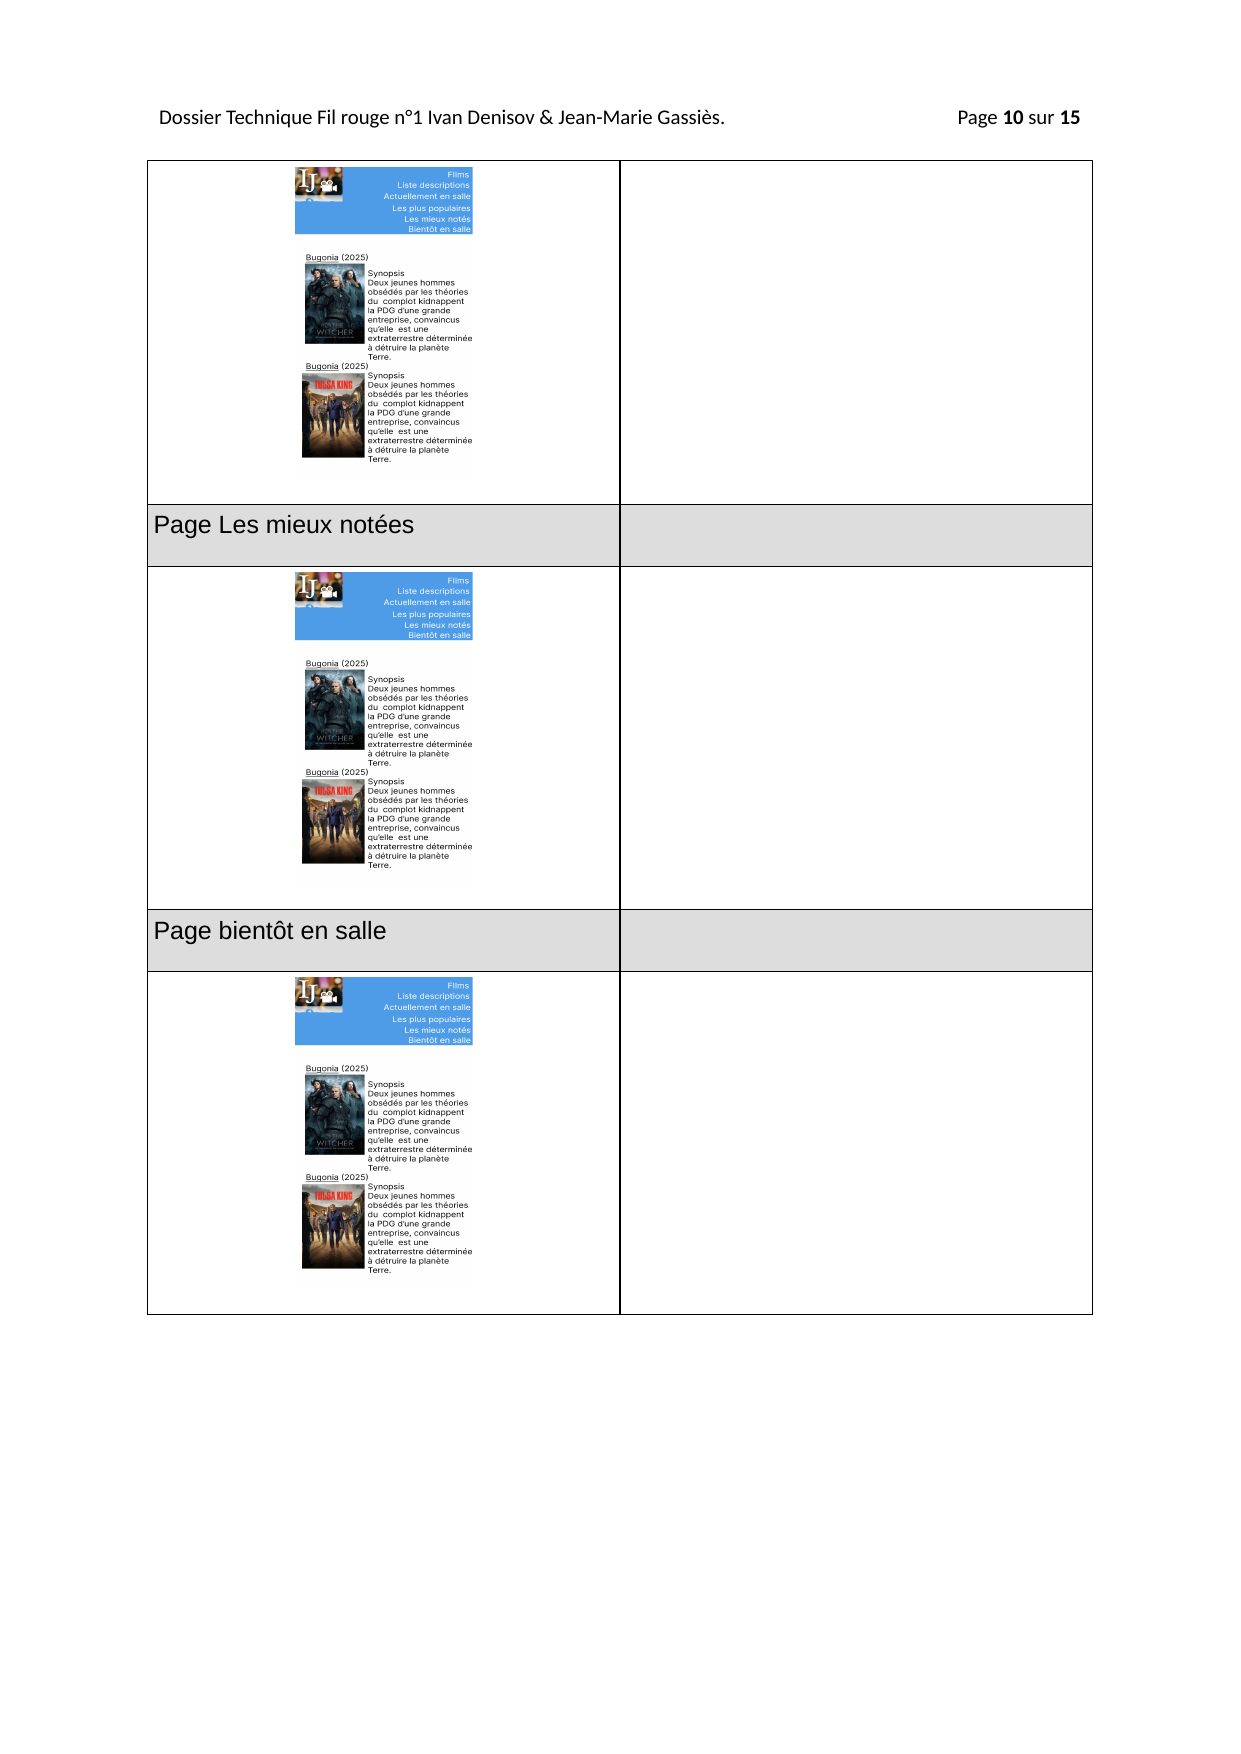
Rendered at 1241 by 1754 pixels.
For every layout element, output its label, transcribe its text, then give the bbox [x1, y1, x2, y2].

table_cell [148, 161, 619, 503]
table_cell Page bientôt en salle [148, 910, 619, 971]
table_cell [621, 972, 1092, 1314]
table_cell [621, 161, 1092, 503]
table_cell [148, 972, 619, 1314]
table_cell Page Les mieux notées [148, 505, 619, 566]
picture [295, 167, 473, 477]
picture [295, 572, 473, 883]
picture [295, 977, 473, 1288]
table_cell [621, 567, 1092, 909]
table_cell [148, 567, 619, 909]
table_cell [621, 505, 1092, 566]
table_cell [621, 910, 1092, 971]
